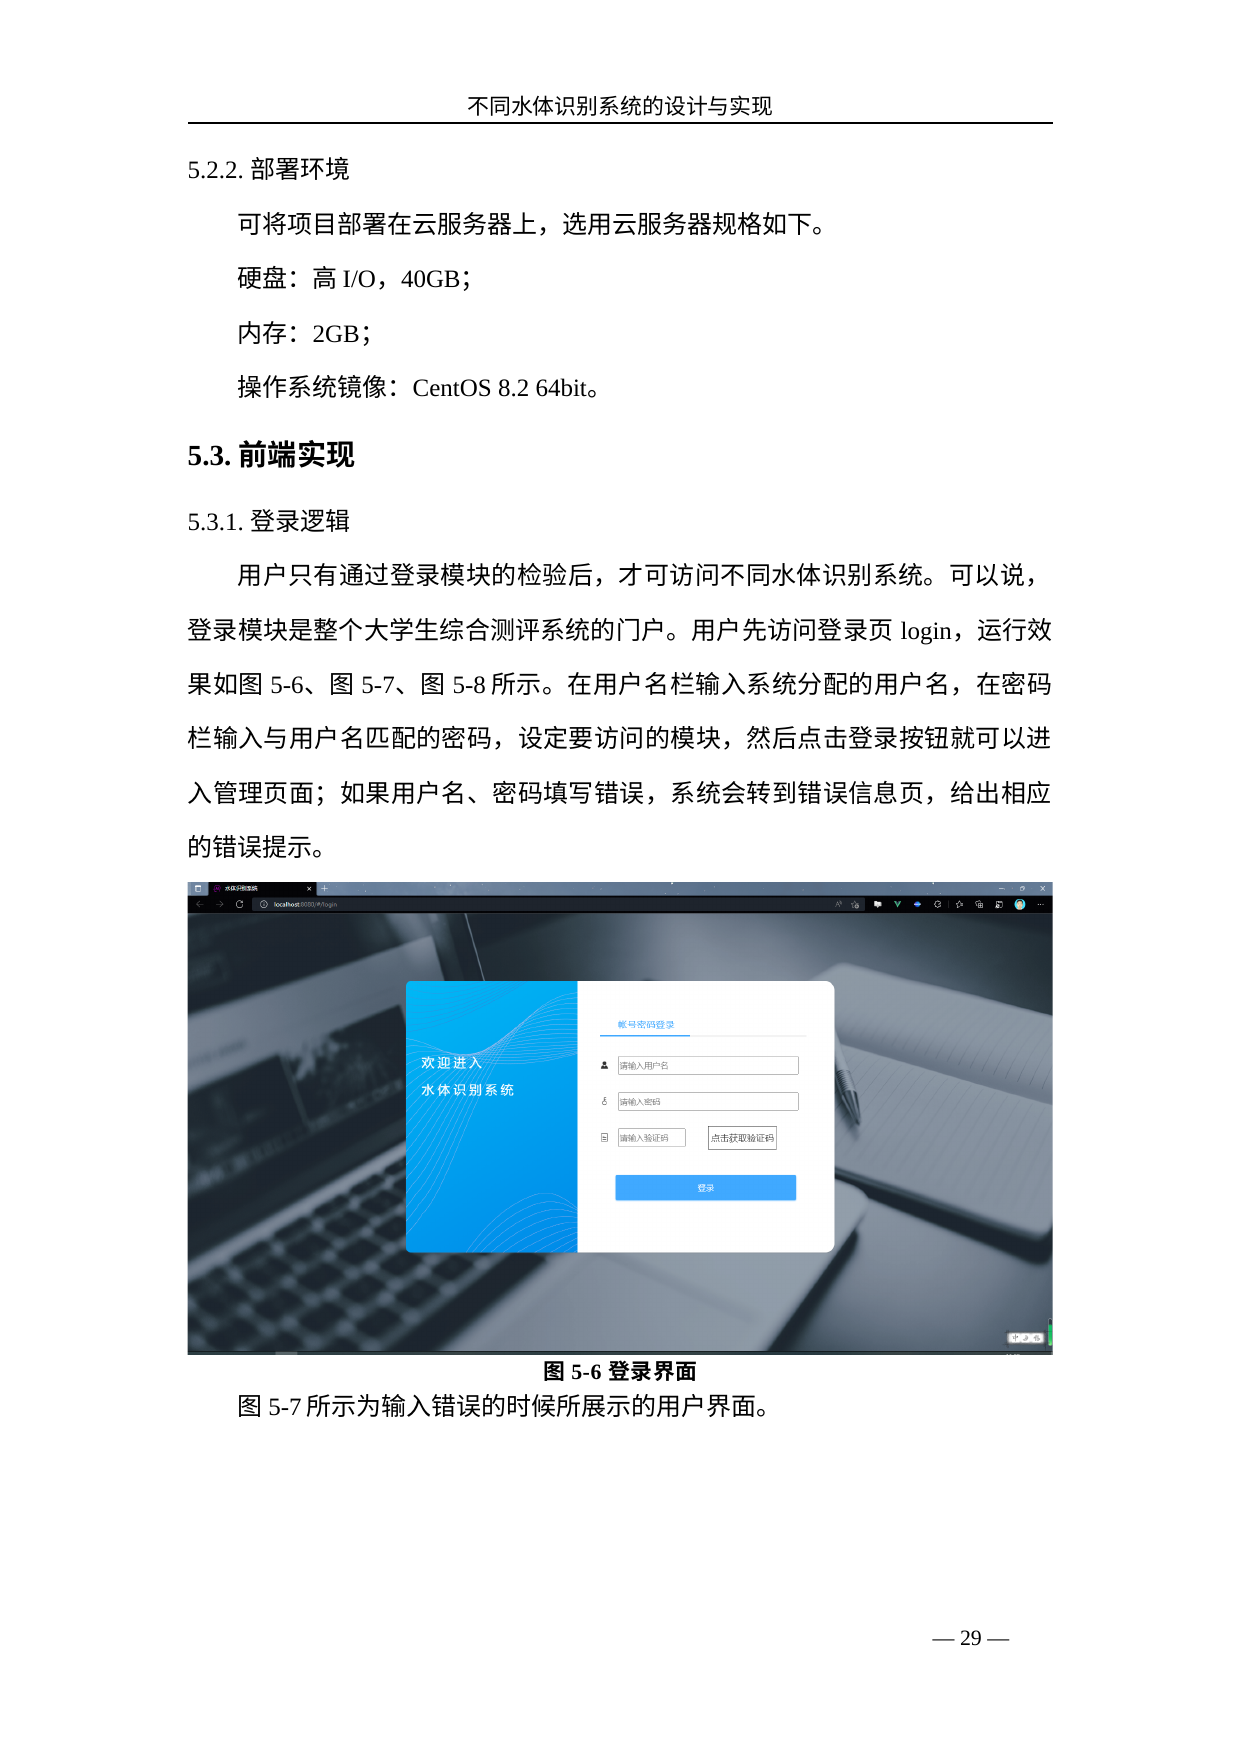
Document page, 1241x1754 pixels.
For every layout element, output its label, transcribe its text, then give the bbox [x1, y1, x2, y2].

subtitle 前端实现 [187, 432, 1053, 474]
picture [187, 882, 1053, 1355]
text 可将项目部署在云服务器上，选用云服务器规格如下。 [187, 204, 1053, 241]
subtitle 登录逻辑 [187, 501, 1053, 538]
text 硬盘：高I/O，40GB； [187, 259, 1053, 295]
text 操作系统镜像：CentOS 8.2 64bit。 [187, 367, 1053, 404]
text 内存：2GB； [187, 313, 1053, 349]
subtitle 部署环境 [187, 150, 1053, 186]
